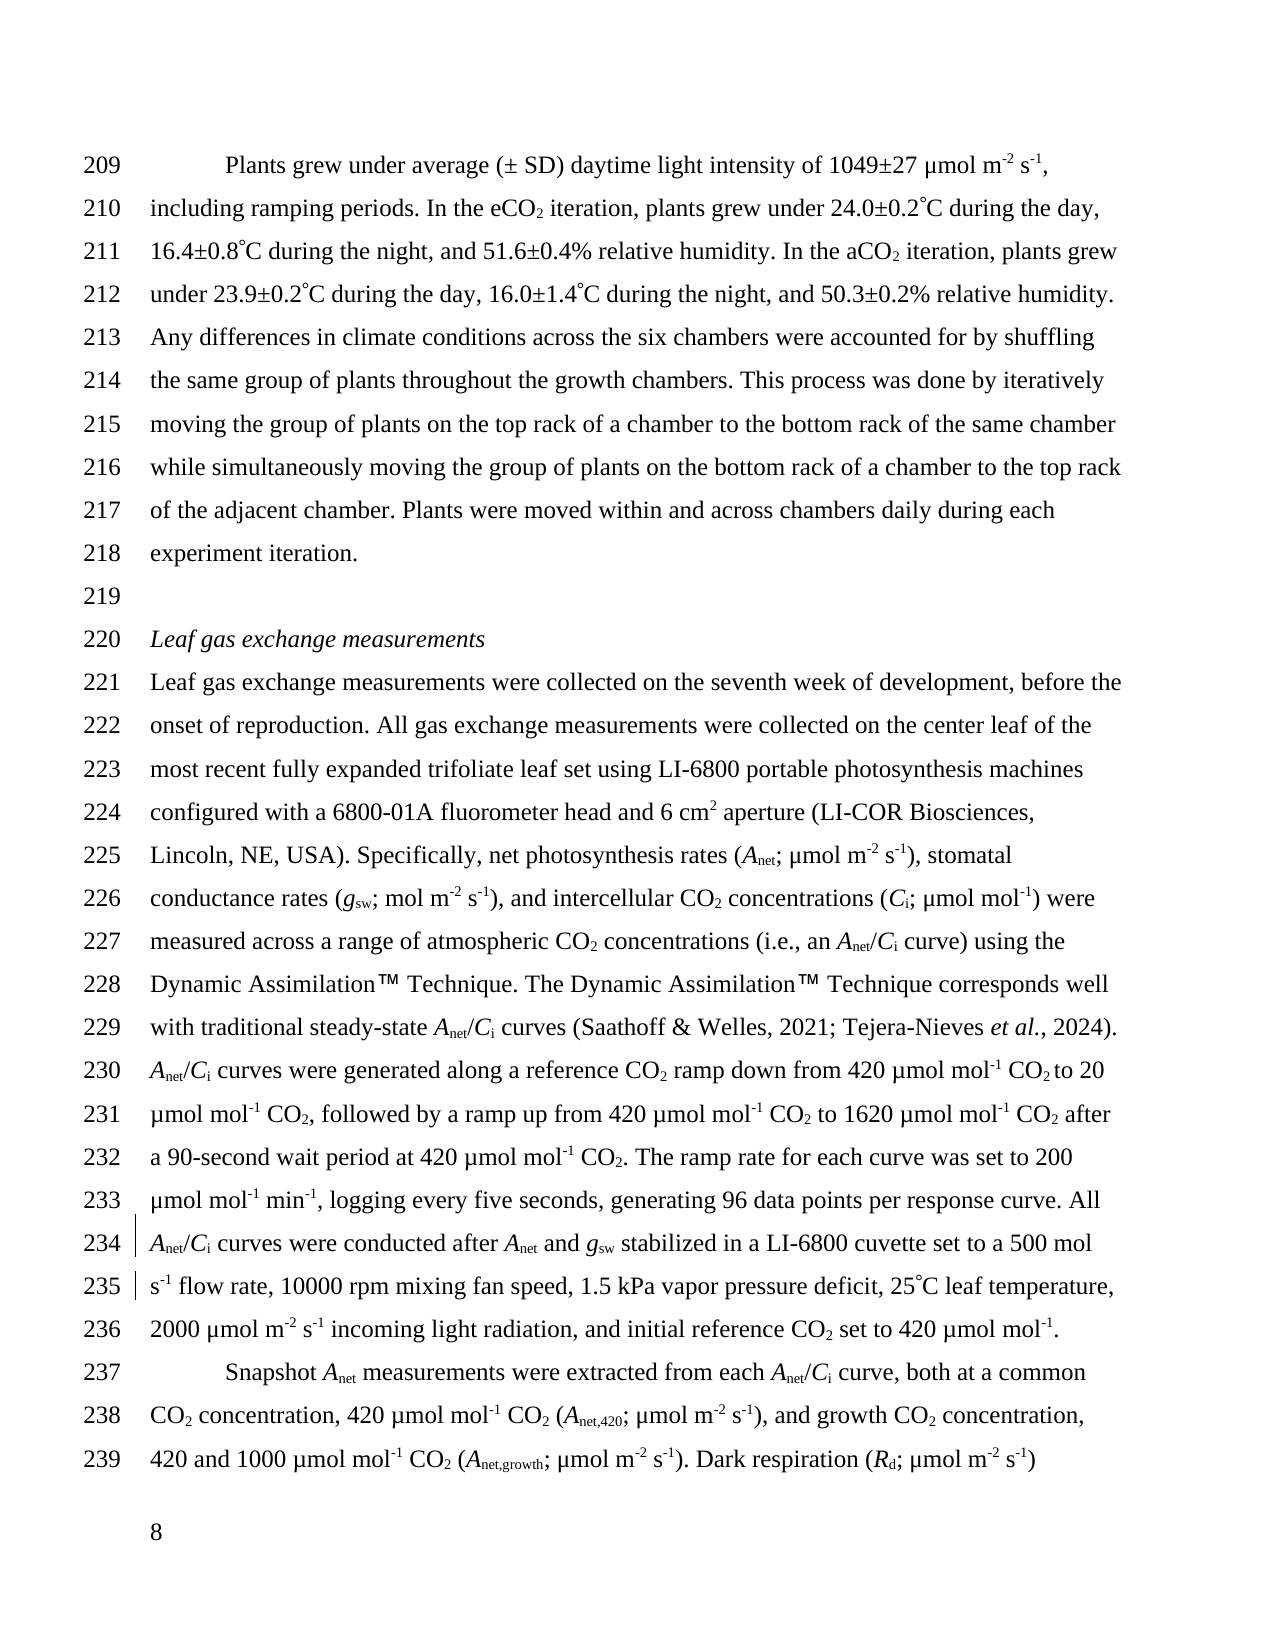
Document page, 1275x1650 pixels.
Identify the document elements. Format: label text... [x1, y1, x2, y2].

text s-1 flow rate, 10000 rpm mixing fan speed, 1.5 kPa vapor pressure deficit, 25C leaf temperature, 2000 μmol m-2 s-1 incoming light radiation, and initial reference CO2 set to 420 µmol mol-1. [150, 1271, 1125, 1343]
text Plants grew under average (± SD) daytime light intensity of 1049±27 μmol m-2 s-1, including ramping periods. In the eCO2 iteration, plants grew under 24.0±0.2C during the day, 16.4±0.8C during the night, and 51.6±0.4% relative humidity. In the aCO2 iteration, plants grew under 23.9±0.2C during the day, 16.0±1.4C during the night, and 50.3±0.2% relative humidity. Any differences in climate conditions across the six chambers were accounted for by shuffling the same group of plants throughout the growth chambers. This process was done by iteratively moving the group of plants on the top rack of a chamber to the bottom rack of the same chamber while simultaneously moving the group of plants on the bottom rack of a chamber to the top rack of the adjacent chamber. Plants were moved within and across chambers daily during each experiment iteration. [150, 150, 1125, 567]
text Leaf gas exchange measurements [150, 624, 1125, 653]
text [150, 1357, 1125, 1472]
text Leaf gas exchange measurements were collected on the seventh week of development, before the onset of reproduction. All gas exchange measurements were collected on the center leaf of the most recent fully expanded trifoliate leaf set using LI-6800 portable photosynthesis machines configured with a 6800-01A fluorometer head and 6 cm2 aperture (LI-COR Biosciences, Lincoln, NE, USA). Specifically, net photosynthesis rates (Anet; μmol m-2 s-1), stomatal conductance rates (gsw; mol m-2 s-1), and intercellular CO2 concentrations (Ci; μmol mol-1) were measured across a range of atmospheric CO2 concentrations (i.e., an Anet/Ci curve) using the Dynamic Assimilation Technique. The Dynamic Assimilation Technique corresponds well with traditional steady-state Anet/Ci curves . Anet/Ci curves were generated along a reference CO2 ramp down from 420 µmol mol-1 CO2 to 20 µmol mol-1 CO2, followed by a ramp up from 420 µmol mol-1 CO2 to 1620 µmol mol-1 CO2 after a 90-second wait period at 420 µmol mol-1 CO2. The ramp rate for each curve was set to 200 μmol mol-1 min-1, logging every five seconds, generating 96 data points per response curve. All Anet/Ci curves were conducted after Anet and gsw stabilized in a LI-6800 cuvette set to a 500 mol [150, 667, 1125, 1257]
